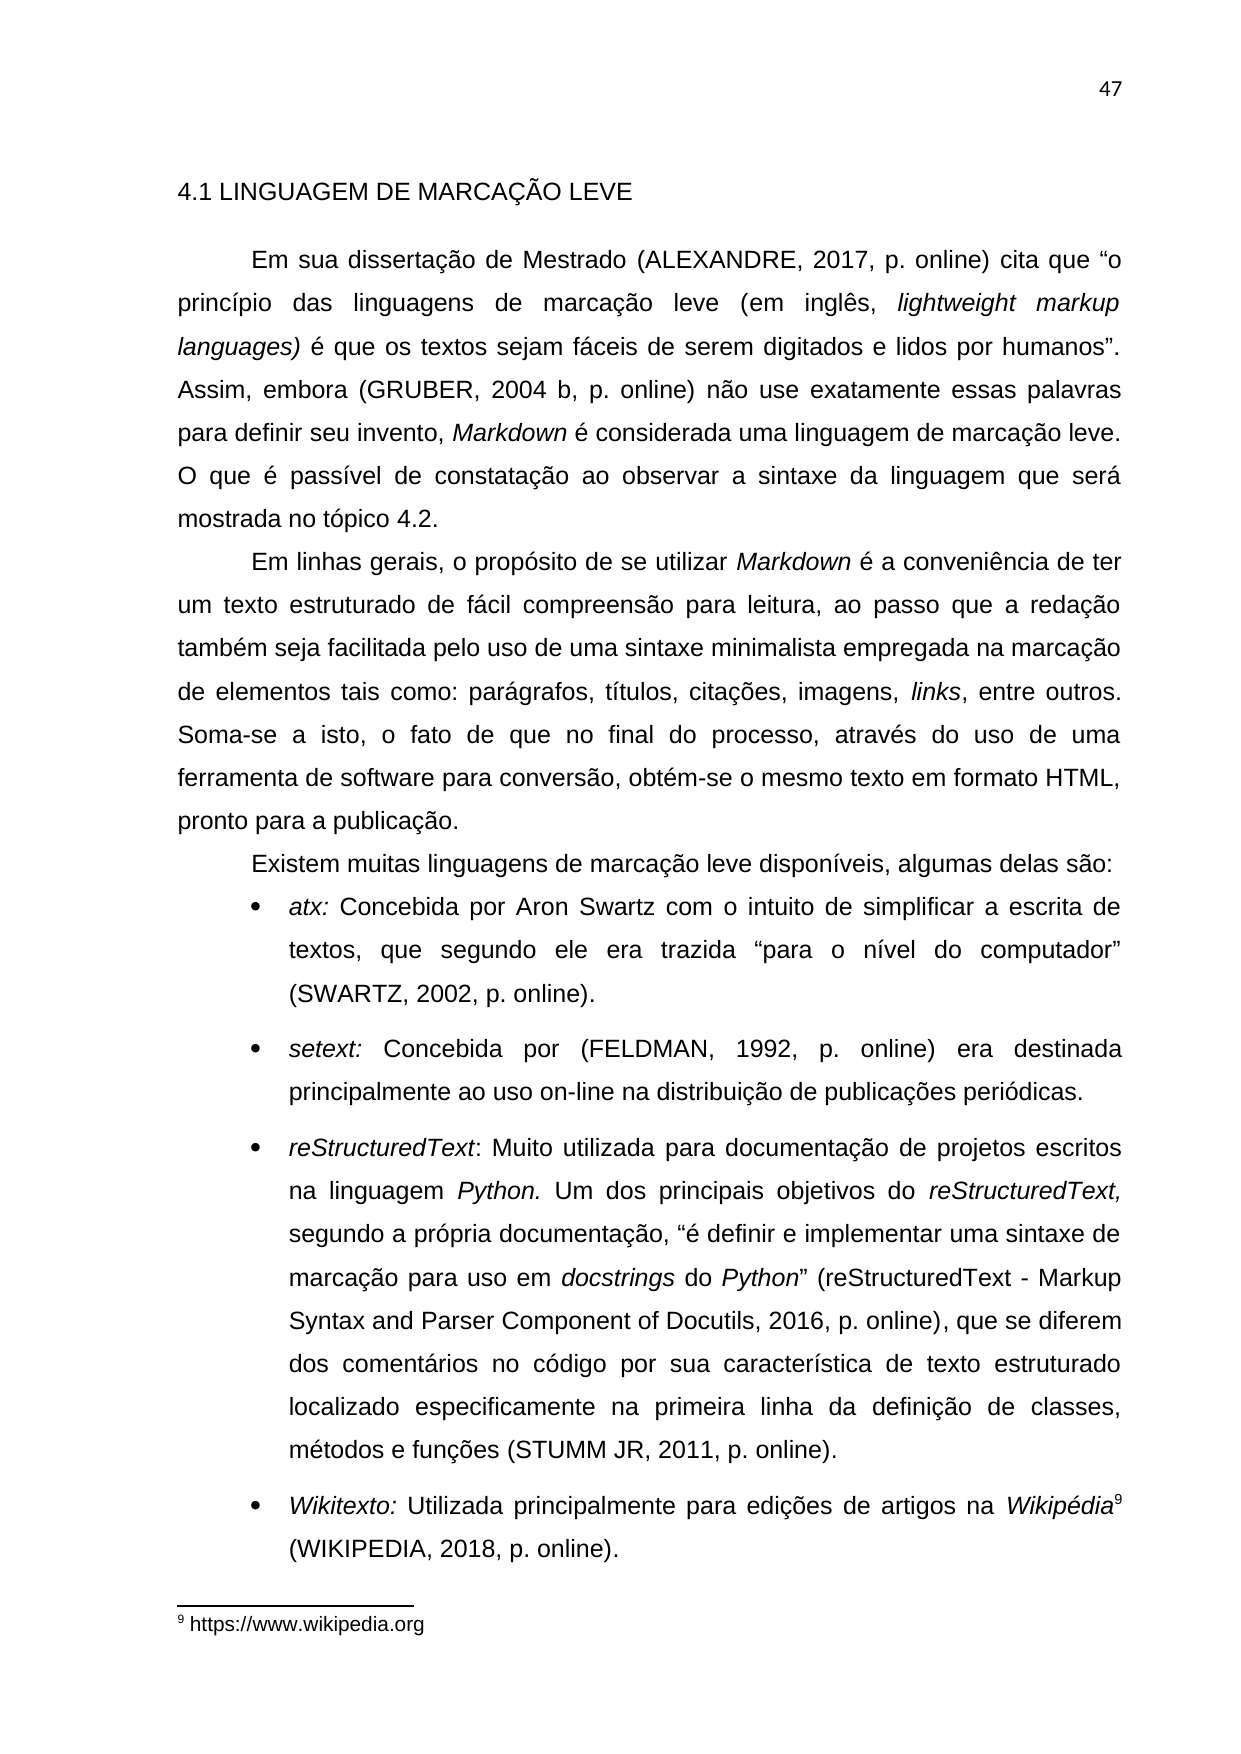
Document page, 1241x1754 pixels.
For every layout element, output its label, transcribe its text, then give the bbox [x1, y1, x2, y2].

list Wikitexto: Utilizada principalmente para edições de artigos na Wikipédia . [251, 1491, 1122, 1563]
text Em sua dissertação de Mestrado cita que “o princípio das linguagens de marcação leve (em inglês, lightweight markup languages) é que os textos sejam fáceis de serem digitados e lidos por humanos”. Assim, embora não use exatamente essas palavras para definir seu invento, Markdown é considerada uma linguagem de marcação leve. O que é passível de constatação ao observar a sintaxe da linguagem que será mostrada no tópico 4.2. [177, 245, 1122, 533]
text LINGUAGEM DE MARCAÇÃO LEVE [177, 177, 1122, 206]
list reStructuredText: Muito utilizada para documentação de projetos escritos na linguagem Python. Um dos principais objetivos do reStructuredText, segundo a própria documentação, “é definir e implementar uma sintaxe de marcação para uso em docstrings do Python” , que se diferem dos comentários no código por sua característica de texto estruturado localizado especificamente na primeira linha da definição de classes, métodos e funções . [251, 1133, 1122, 1464]
text Existem muitas linguagens de marcação leve disponíveis, algumas delas são: [177, 849, 1122, 878]
text Em linhas gerais, o propósito de se utilizar Markdown é a conveniência de ter um texto estruturado de fácil compreensão para leitura, ao passo que a redação também seja facilitada pelo uso de uma sintaxe minimalista empregada na marcação de elementos tais como: parágrafos, títulos, citações, imagens, links, entre outros. Soma-se a isto, o fato de que no final do processo, através do uso de uma ferramenta de software para conversão, obtém-se o mesmo texto em formato HTML, pronto para a publicação. [177, 547, 1122, 835]
list atx: Concebida por Aron Swartz com o intuito de simplificar a escrita de textos, que segundo ele era trazida “para o nível do computador” . [251, 892, 1122, 1007]
list setext: Concebida por era destinada principalmente ao uso on-line na distribuição de publicações periódicas. [251, 1034, 1122, 1106]
